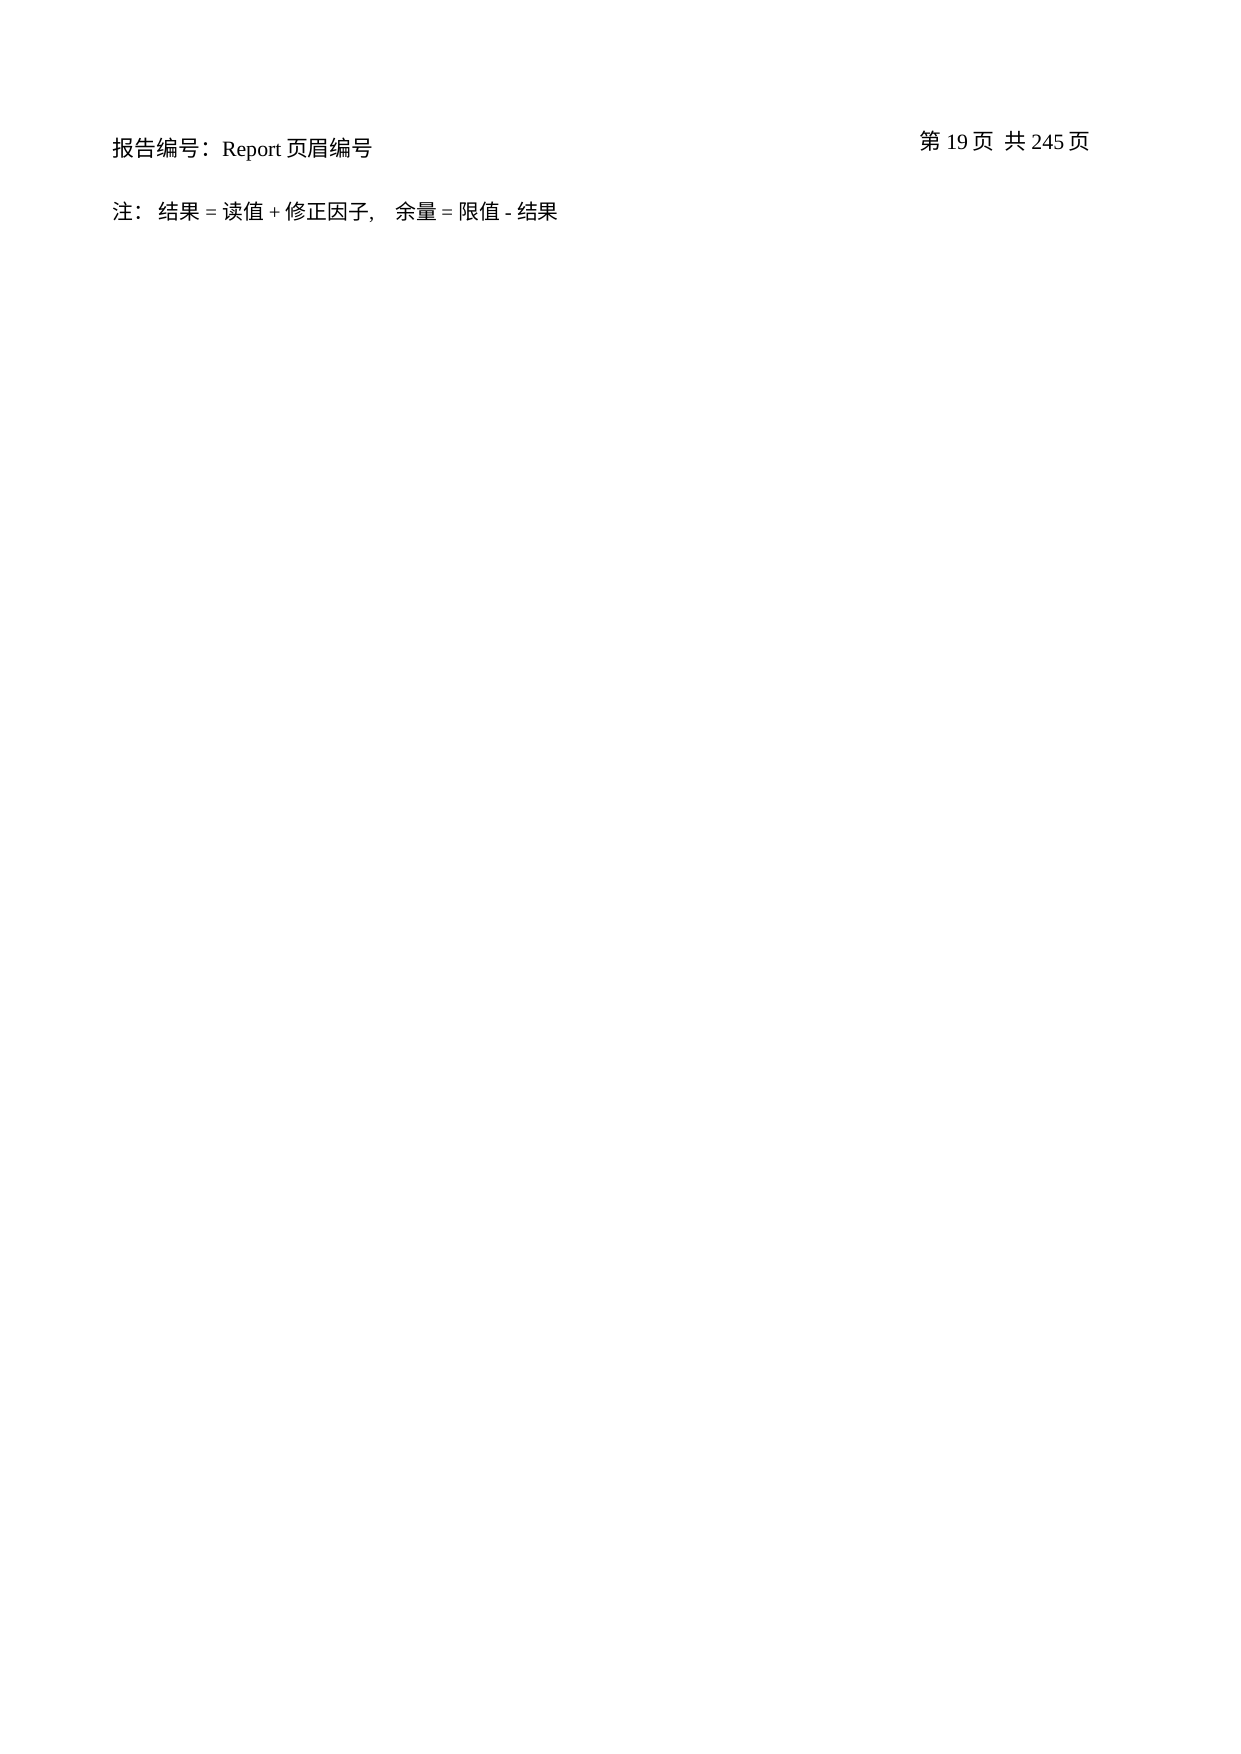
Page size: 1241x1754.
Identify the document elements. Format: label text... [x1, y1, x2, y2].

text 注： 结果 = 读值 + 修正因子, 余量 = 限值 - 结果 [112, 199, 1128, 224]
